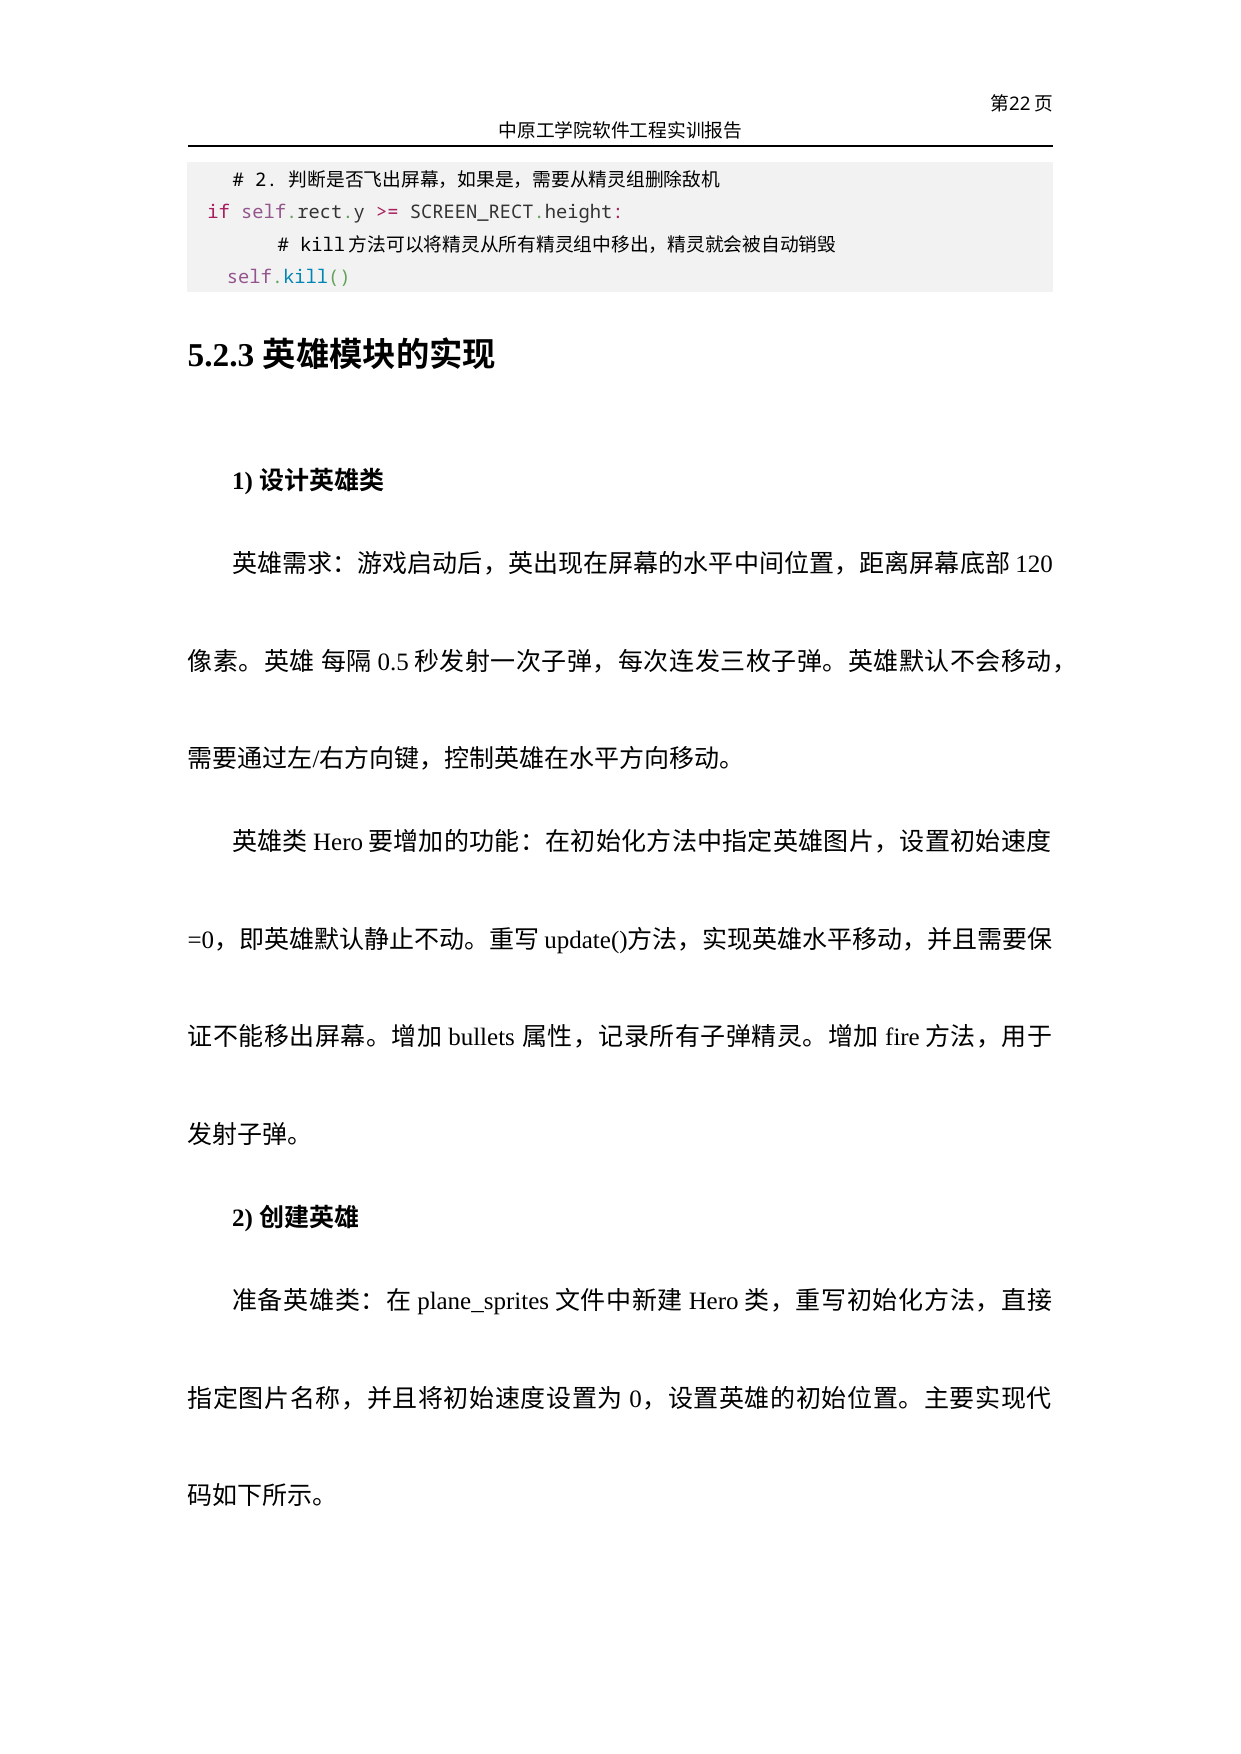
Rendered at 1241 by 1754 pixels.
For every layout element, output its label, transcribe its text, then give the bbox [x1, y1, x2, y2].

text 2) 创建英雄 [187, 1183, 1053, 1248]
text 准备英雄类：在plane_sprites文件中新建Hero类，重写初始化方法，直接指定图片名称，并且将初始速度设置为0，设置英雄的初始位置。主要实现代码如下所示。 [187, 1266, 1053, 1526]
text 英雄类Hero要增加的功能：在初始化方法中指定英雄图片，设置初始速度=0，即英雄默认静止不动。重写update()方法，实现英雄水平移动，并且需要保证不能移出屏幕。增加bullets 属性，记录所有子弹精灵。增加fire方法，用于发射子弹。 [187, 807, 1053, 1165]
text 英雄需求：游戏启动后，英出现在屏幕的水平中间位置，距离屏幕底部120像素。英雄 每隔0.5秒发射一次子弹，每次连发三枚子弹。英雄默认不会移动，需要通过左/右方向键，控制英雄在水平方向移动。 [187, 529, 1053, 789]
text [187, 162, 1053, 292]
text 1) 设计英雄类 [187, 446, 1053, 511]
subtitle 5.2.3 英雄模块的实现 [187, 319, 1053, 384]
